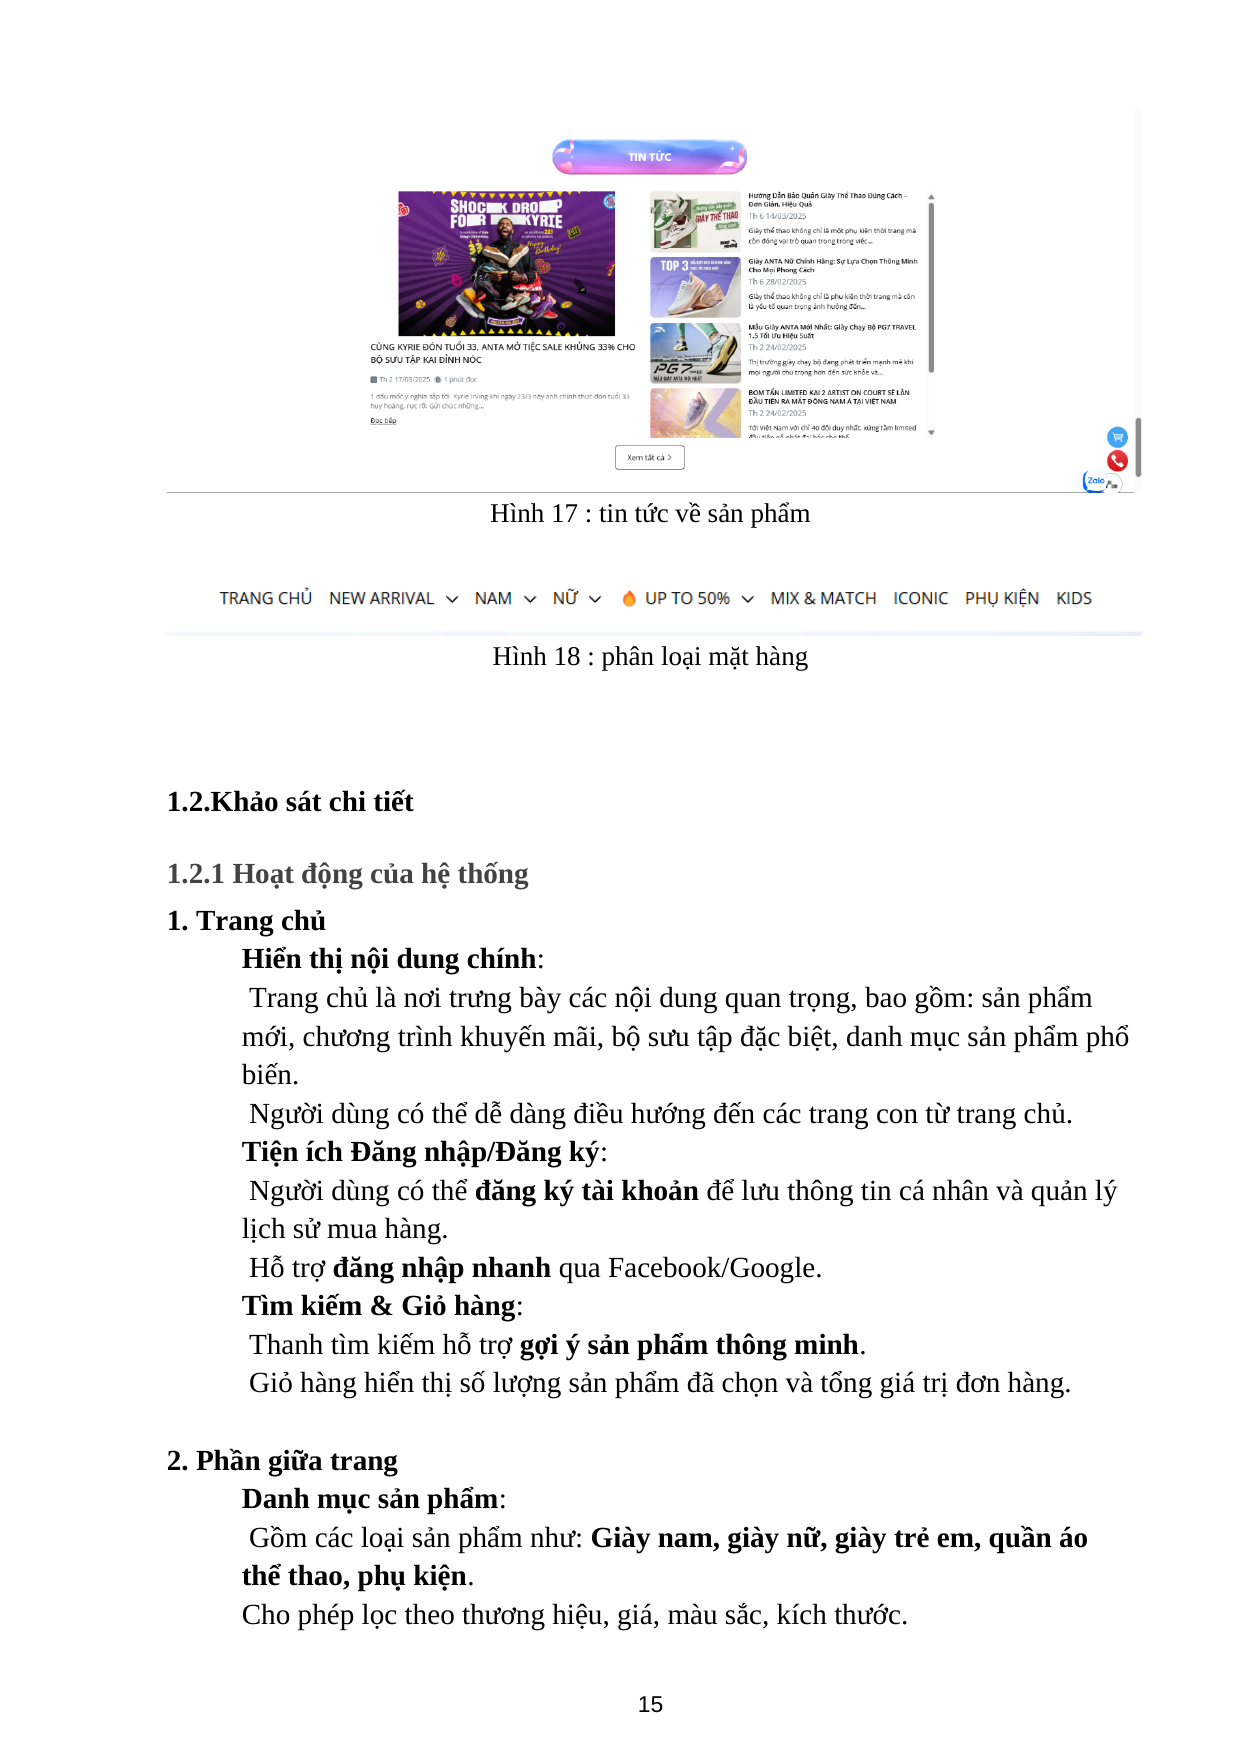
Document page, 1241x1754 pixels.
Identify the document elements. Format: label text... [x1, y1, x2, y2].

picture [166, 568, 1142, 636]
text 2. Phần giữa trang [167, 1443, 1134, 1476]
text Tìm kiếm & Giỏ hàng: Thanh tìm kiếm hỗ trợ gợi ý sản phẩm thông minh. Giỏ hàng hiển thị số lượng sản phẩm đã chọn và tổng giá trị đơn hàng. [242, 1288, 1134, 1399]
subtitle 1.2.Khảo sát chi tiết [167, 784, 1134, 818]
picture [166, 110, 1142, 493]
text Hiển thị nội dung chính: Trang chủ là nơi trưng bày các nội dung quan trọng, bao gồm: sản phẩm mới, chương trình khuyến mãi, bộ sưu tập đặc biệt, danh mục sản phẩm phổ biến. Người dùng có thể dễ dàng điều hướng đến các trang con từ trang chủ. [242, 942, 1134, 1129]
subtitle 1.2.1 Hoạt động của hệ thống [167, 856, 1134, 890]
text Hình 18 : phân loại mặt hàng [167, 639, 1134, 671]
text 1. Trang chủ [167, 903, 1134, 937]
text Tiện ích Đăng nhập/Đăng ký: Người dùng có thể đăng ký tài khoản để lưu thông tin cá nhân và quản lý lịch sử mua hàng. Hỗ trợ đăng nhập nhanh qua Facebook/Google. [242, 1134, 1134, 1283]
text Hình 17 : tin tức về sản phẩm [167, 497, 1134, 528]
text Danh mục sản phẩm: Gồm các loại sản phẩm như: Giày nam, giày nữ, giày trẻ em, quần áo thể thao, phụ kiện. Cho phép lọc theo thương hiệu, giá, màu sắc, kích thước. [242, 1481, 1134, 1630]
